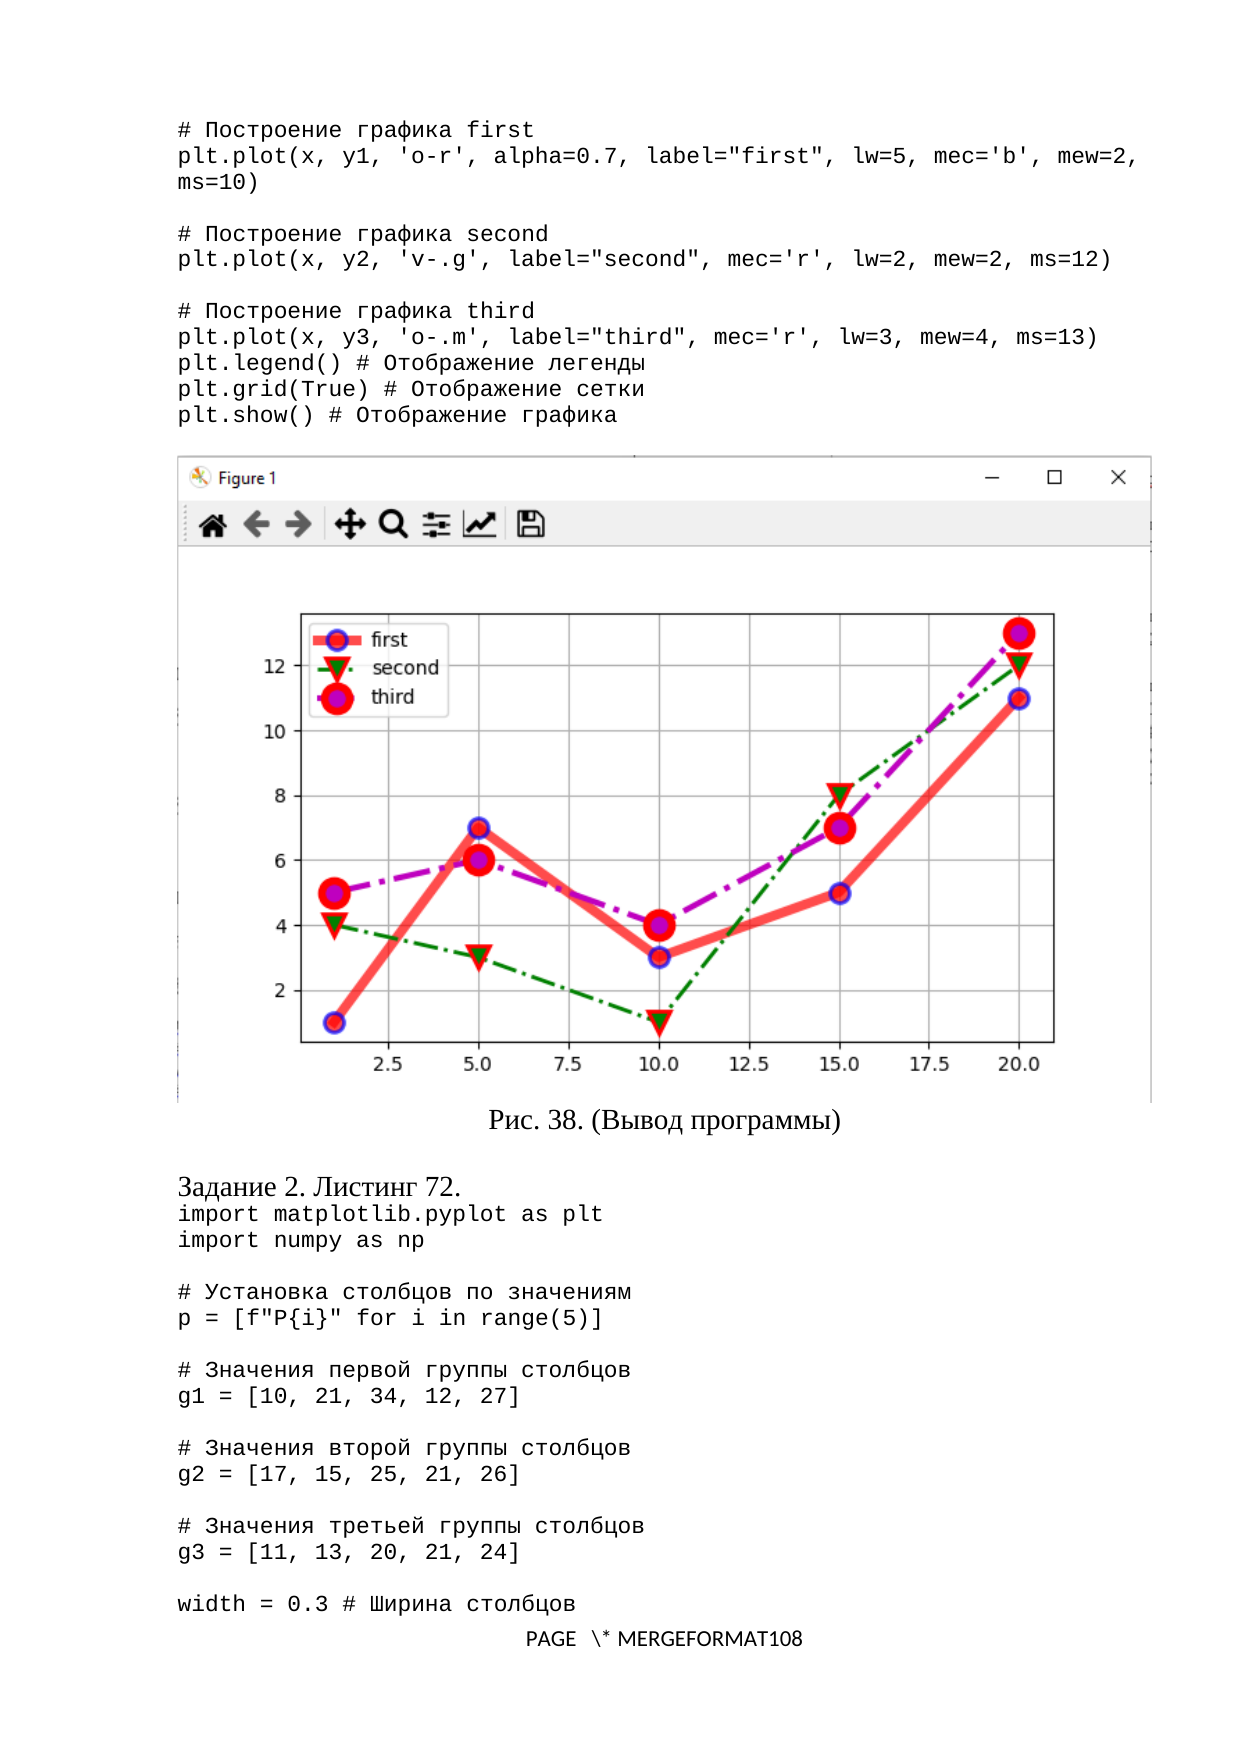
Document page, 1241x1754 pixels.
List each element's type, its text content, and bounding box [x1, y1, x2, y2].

text # Значения первой группы столбцов [177, 1358, 1152, 1384]
picture [177, 455, 1152, 1103]
text Задание 2. Листинг 72. [177, 1169, 1152, 1203]
text # Установка столбцов по значениям [177, 1281, 1152, 1307]
text Рис. 38. (Вывод программы) [177, 1103, 1152, 1136]
text plt.grid(True) # Отображение сетки [177, 377, 1152, 403]
text # Построение графика second [177, 222, 1152, 248]
text plt.plot(x, y1, 'o-r', alpha=0.7, label="first", lw=5, mec='b', mew=2, ms=10) [177, 144, 1152, 196]
text # Значения третьей группы столбцов [177, 1514, 1152, 1540]
text p = [f"P{i}" for i in range(5)] [177, 1307, 1152, 1332]
text width = 0.3 # Ширина столбцов [177, 1592, 1152, 1618]
text plt.plot(x, y3, 'o-.m', label="third", mec='r', lw=3, mew=4, ms=13) [177, 326, 1152, 352]
text g2 = [17, 15, 25, 21, 26] [177, 1462, 1152, 1488]
text g1 = [10, 21, 34, 12, 27] [177, 1384, 1152, 1410]
text plt.legend() # Отображение легенды [177, 352, 1152, 377]
text # Построение графика third [177, 300, 1152, 326]
text # Построение графика first [177, 118, 1152, 144]
text plt.plot(x, y2, 'v-.g', label="second", mec='r', lw=2, mew=2, ms=12) [177, 248, 1152, 274]
text import matplotlib.pyplot as plt [177, 1203, 1152, 1229]
text import numpy as np [177, 1229, 1152, 1255]
text # Значения второй группы столбцов [177, 1436, 1152, 1462]
text g3 = [11, 13, 20, 21, 24] [177, 1540, 1152, 1566]
text plt.show() # Отображение графика [177, 403, 1152, 429]
